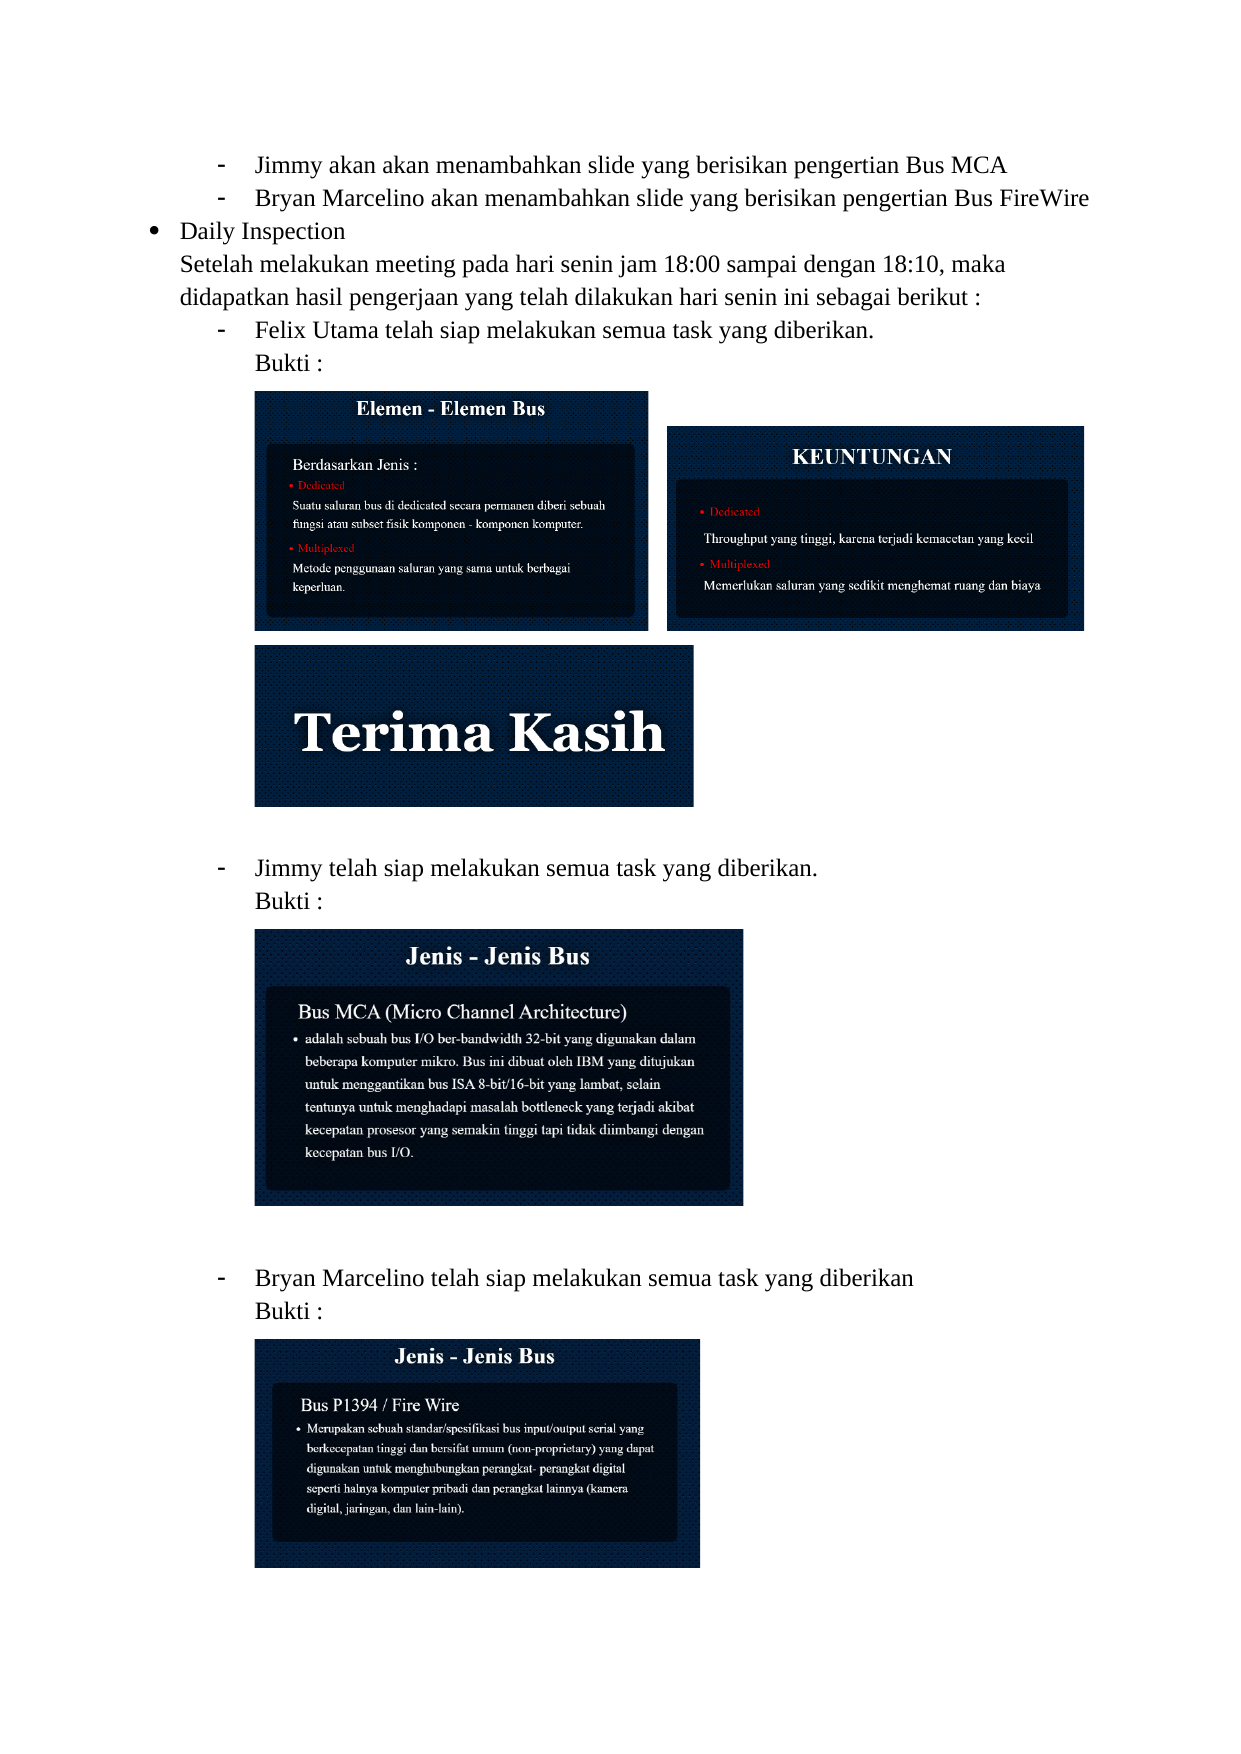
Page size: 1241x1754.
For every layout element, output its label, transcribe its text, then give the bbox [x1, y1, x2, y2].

picture [254, 1339, 701, 1568]
list Setelah melakukan meeting pada hari senin jam 18:00 sampai dengan 18:10, maka didapatkan hasil pengerjaan yang telah dilakukan hari senin ini sebagai berikut : [179, 249, 1090, 311]
list Bryan Marcelino telah siap melakukan semua task yang diberikan [217, 1263, 1090, 1292]
picture [667, 426, 1085, 631]
picture [254, 929, 744, 1206]
list Felix Utama telah siap melakukan semua task yang diberikan. [217, 315, 1090, 344]
list Bukti : [254, 348, 1090, 377]
list Jimmy akan akan menambahkan slide yang berisikan pengertian Bus MCA [217, 150, 1090, 179]
list Jimmy telah siap melakukan semua task yang diberikan. [217, 853, 1090, 882]
list Bukti : [254, 886, 1090, 915]
picture [254, 645, 694, 807]
list Bukti : [209, 1296, 1090, 1325]
list Bryan Marcelino akan menambahkan slide yang berisikan pengertian Bus FireWire [217, 183, 1090, 212]
list Daily Inspection [150, 216, 1090, 245]
picture [254, 391, 649, 631]
